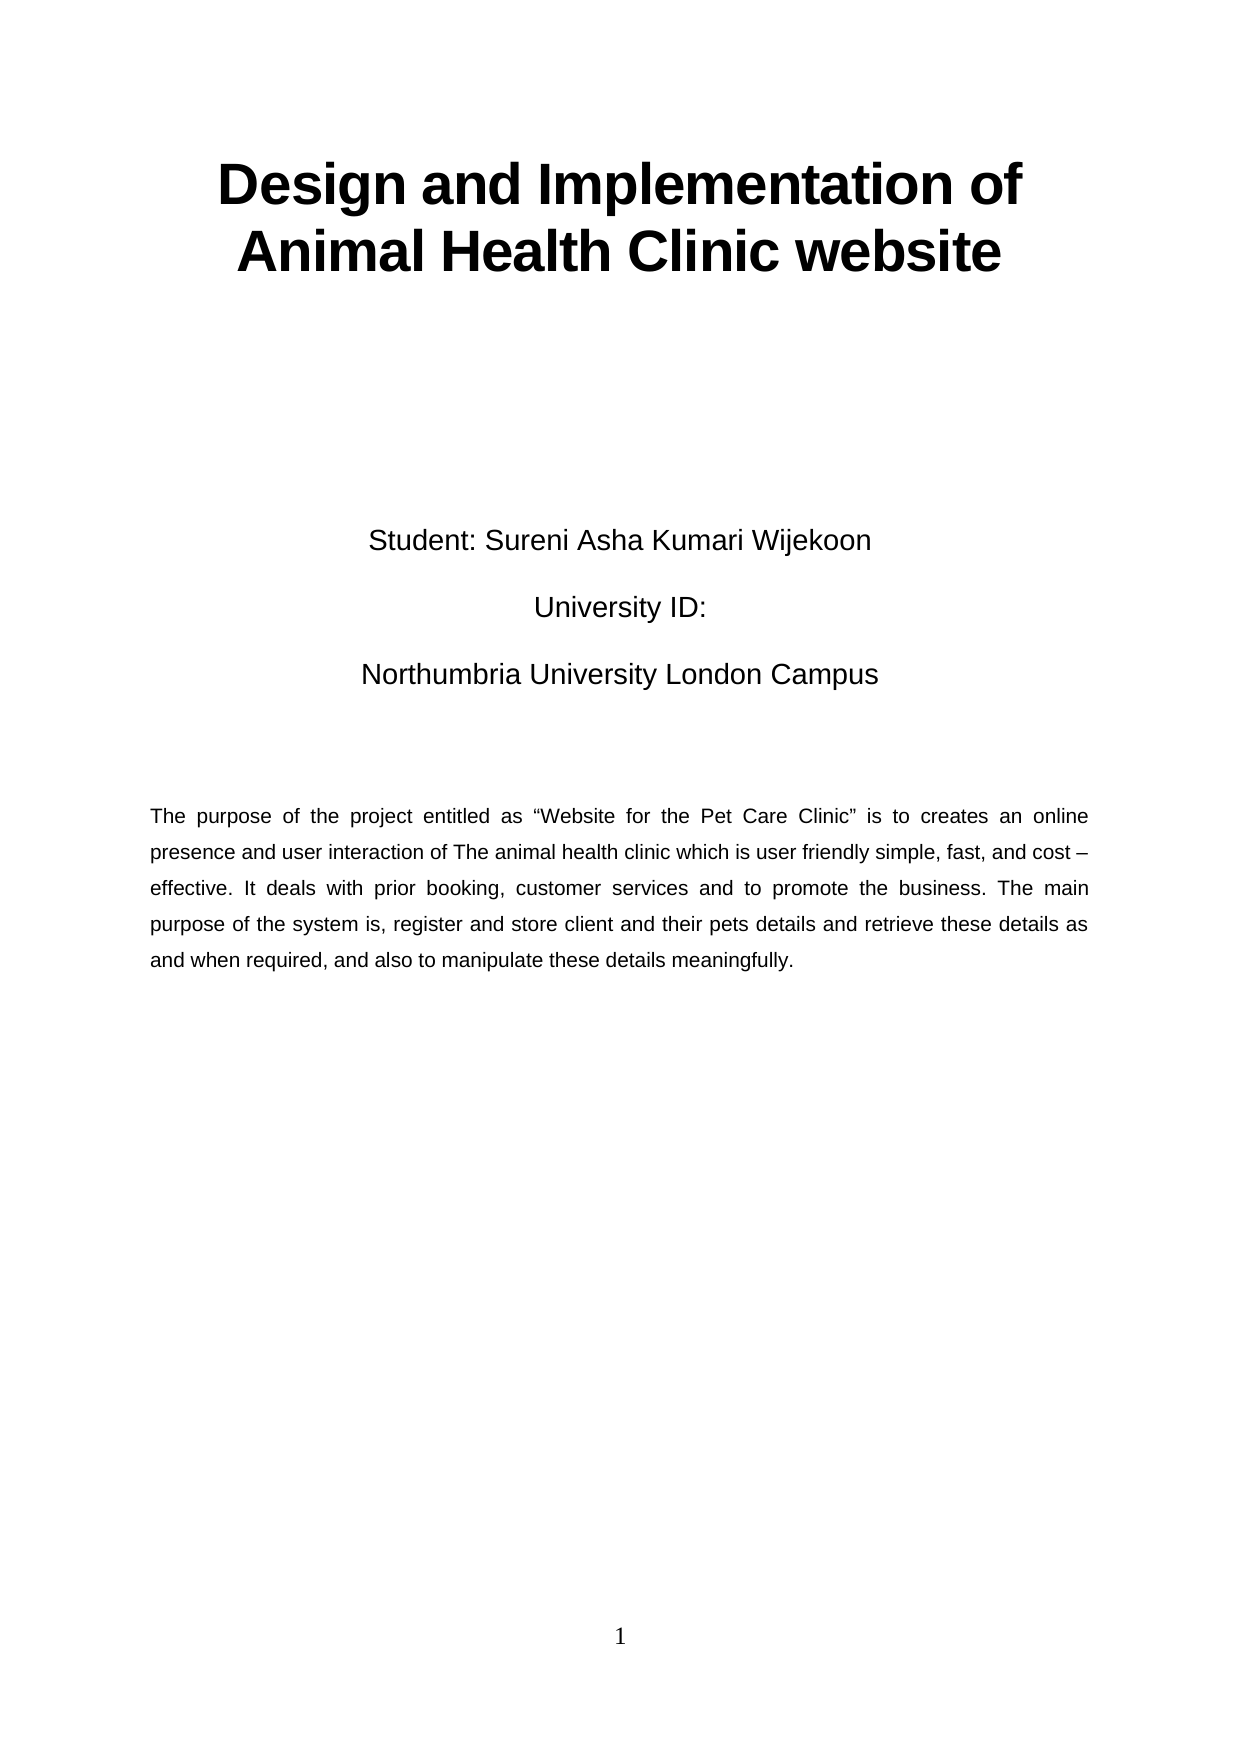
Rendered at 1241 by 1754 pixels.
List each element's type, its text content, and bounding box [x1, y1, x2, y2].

text Student: Sureni Asha Kumari Wijekoon [150, 523, 1090, 557]
text University ID: [150, 590, 1090, 624]
text Northumbria University London Campus [150, 657, 1090, 691]
title Design and Implementation of Animal Health Clinic website [150, 150, 1090, 284]
text The purpose of the project entitled as “Website for the Pet Care Clinic” is to creates an online presence and user interaction of The animal health clinic which is user friendly simple, fast, and cost – effective. It deals with prior booking, customer services and to promote the business. The main purpose of the system is, register and store client and their pets details and retrieve these details as and when required, and also to manipulate these details meaningfully. [150, 804, 1090, 971]
